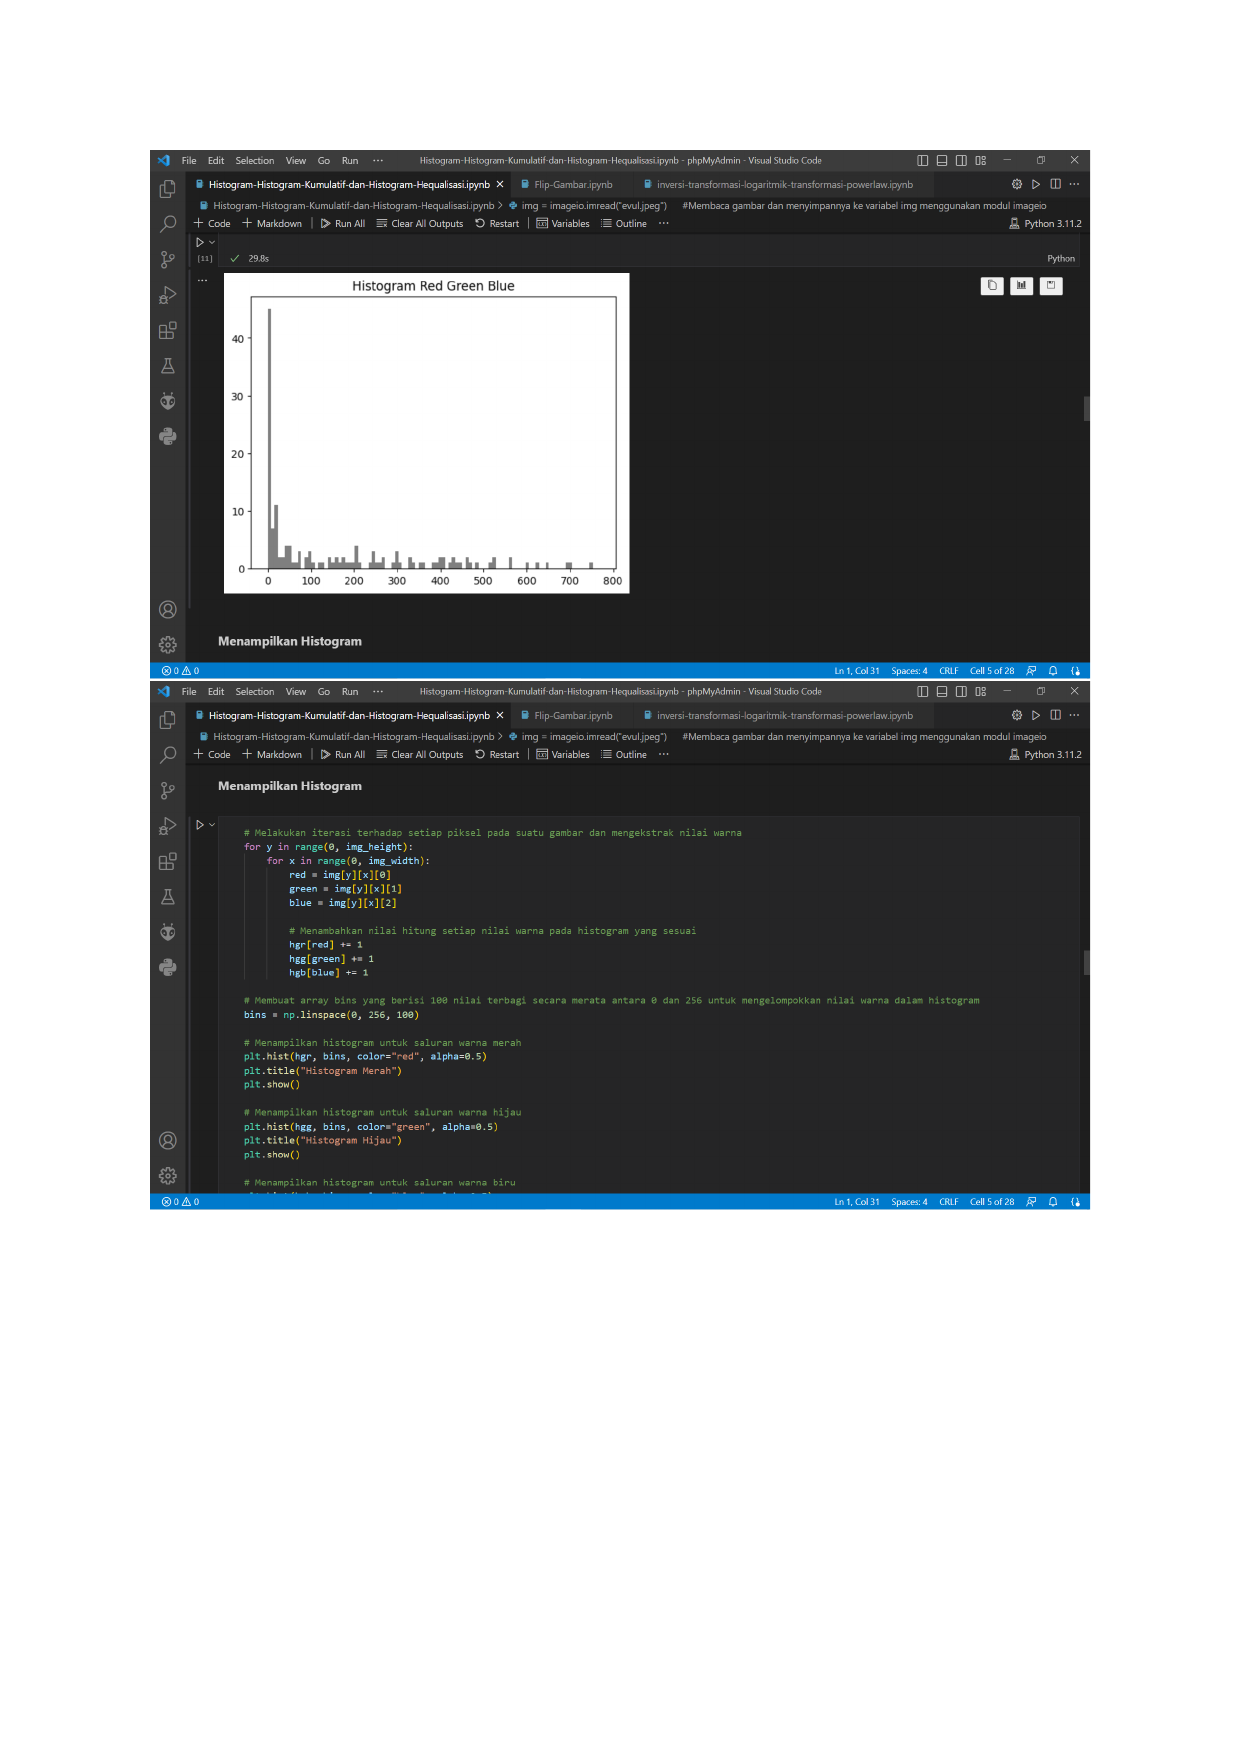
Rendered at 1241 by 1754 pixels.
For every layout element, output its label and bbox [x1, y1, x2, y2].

picture [150, 150, 1091, 679]
picture [150, 681, 1091, 1210]
